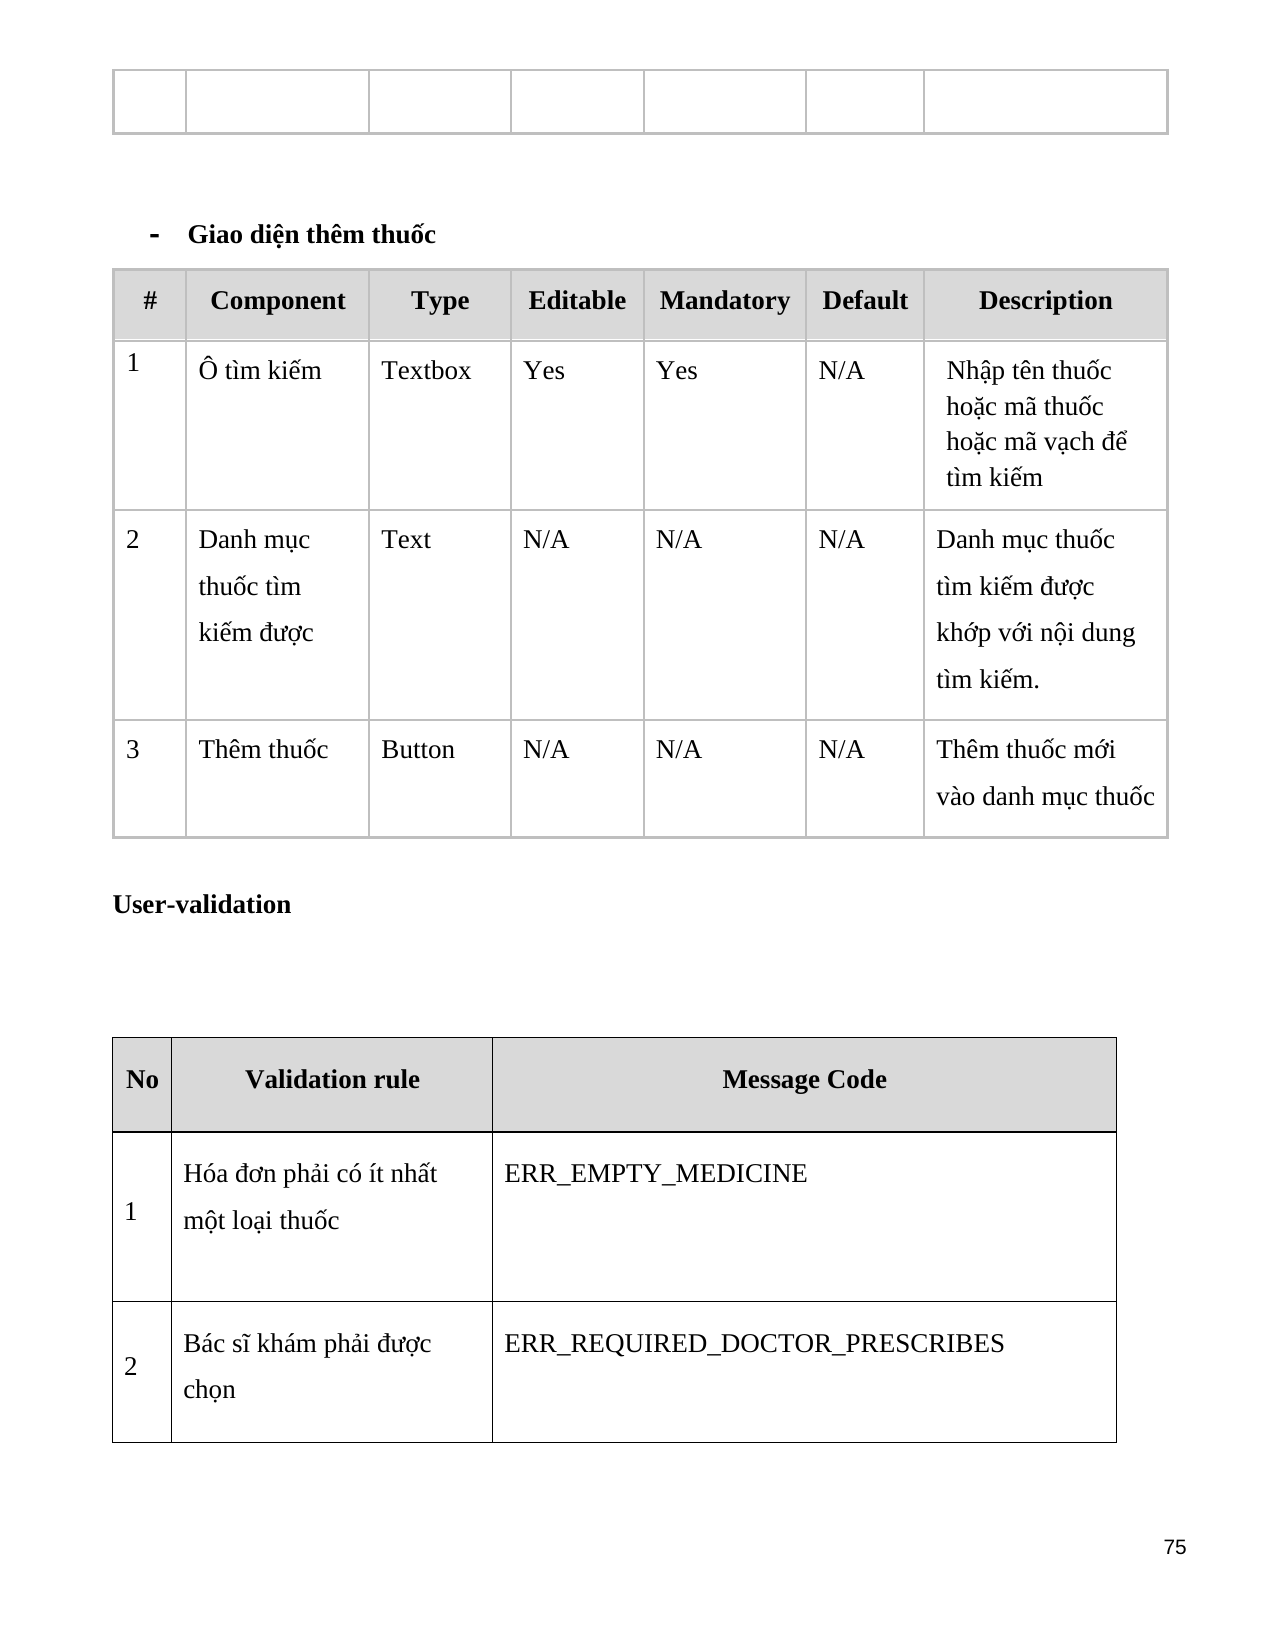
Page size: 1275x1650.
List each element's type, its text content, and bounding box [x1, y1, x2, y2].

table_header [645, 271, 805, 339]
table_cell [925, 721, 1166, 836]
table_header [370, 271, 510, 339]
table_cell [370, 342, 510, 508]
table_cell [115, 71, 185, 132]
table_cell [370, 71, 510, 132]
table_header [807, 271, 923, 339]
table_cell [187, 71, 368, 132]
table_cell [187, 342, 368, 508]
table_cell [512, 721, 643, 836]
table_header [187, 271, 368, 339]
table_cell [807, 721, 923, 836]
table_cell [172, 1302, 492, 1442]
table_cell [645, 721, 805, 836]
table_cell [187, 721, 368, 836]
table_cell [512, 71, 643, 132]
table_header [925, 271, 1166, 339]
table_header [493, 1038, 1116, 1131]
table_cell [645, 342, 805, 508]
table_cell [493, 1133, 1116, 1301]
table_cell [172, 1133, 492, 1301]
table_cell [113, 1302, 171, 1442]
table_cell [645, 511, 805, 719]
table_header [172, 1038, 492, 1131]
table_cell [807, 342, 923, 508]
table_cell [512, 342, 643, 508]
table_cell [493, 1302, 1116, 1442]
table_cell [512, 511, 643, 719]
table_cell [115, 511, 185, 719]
list Giao diện thêm thuốc [150, 218, 1186, 249]
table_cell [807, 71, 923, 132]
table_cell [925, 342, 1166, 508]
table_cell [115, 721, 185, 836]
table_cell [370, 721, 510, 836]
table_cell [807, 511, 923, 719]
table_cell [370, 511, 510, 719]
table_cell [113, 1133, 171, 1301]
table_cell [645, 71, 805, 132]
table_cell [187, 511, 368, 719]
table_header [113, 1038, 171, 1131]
text User-validation [112, 888, 1186, 920]
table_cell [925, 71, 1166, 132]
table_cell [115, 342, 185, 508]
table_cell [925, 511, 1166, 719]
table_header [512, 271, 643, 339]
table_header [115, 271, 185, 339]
